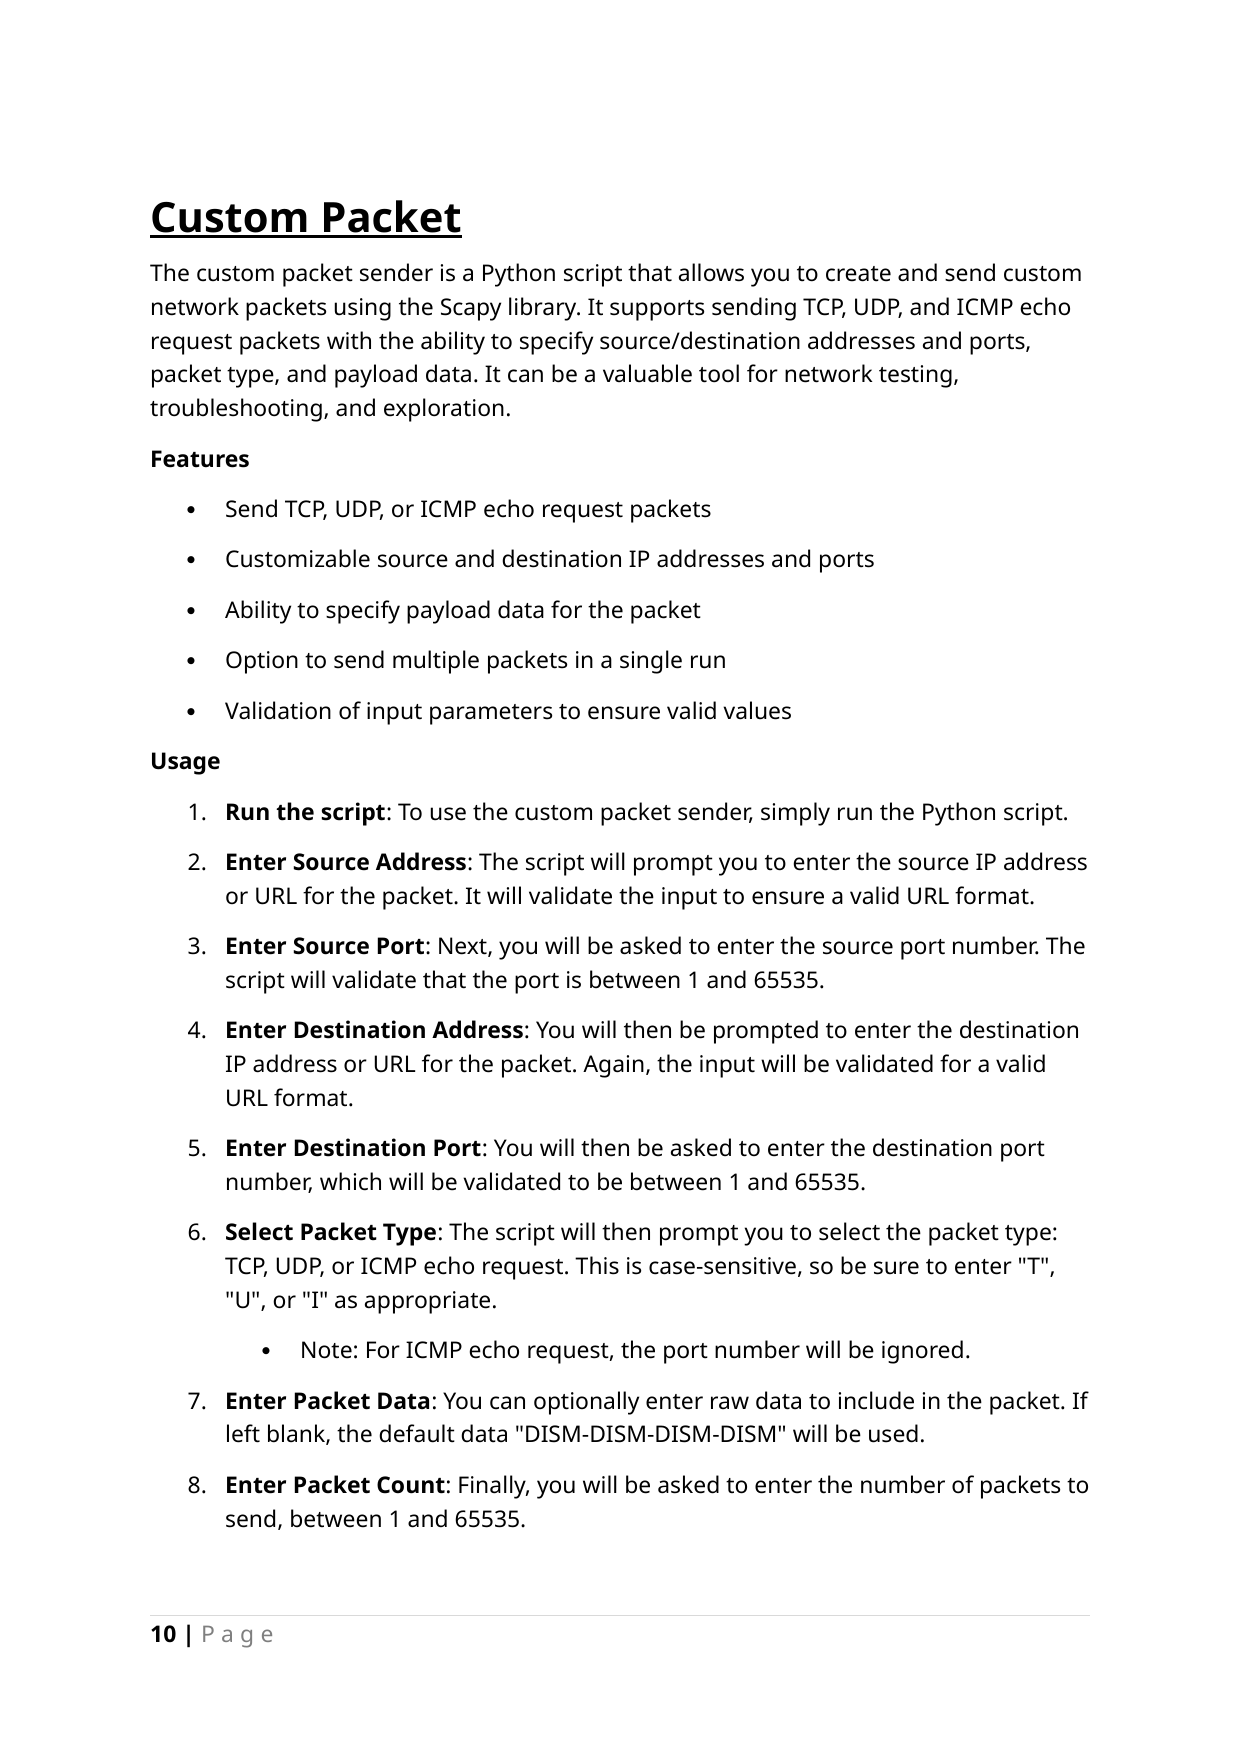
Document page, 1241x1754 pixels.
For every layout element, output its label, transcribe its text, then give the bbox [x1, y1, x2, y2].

list Enter Destination Address: You will then be prompted to enter the destination IP address or URL for the packet. Again, the input will be validated for a valid URL format. [187, 1014, 1090, 1113]
subtitle Custom Packet [150, 187, 1090, 244]
list Select Packet Type: The script will then prompt you to select the packet type: TCP, UDP, or ICMP echo request. This is case-sensitive, so be sure to enter "T", "U", or "I" as appropriate. [187, 1216, 1090, 1315]
list Note: For ICMP echo request, the port number will be ignored. [262, 1334, 1090, 1365]
list Enter Source Port: Next, you will be asked to enter the source port number. The script will validate that the port is between 1 and 65535. [187, 930, 1090, 995]
text The custom packet sender is a Python script that allows you to create and send custom network packets using the Scapy library. It supports sending TCP, UDP, and ICMP echo request packets with the ability to specify source/destination addresses and ports, packet type, and payload data. It can be a valuable tool for network testing, troubleshooting, and exploration. [150, 257, 1090, 423]
list Run the script: To use the custom packet sender, simply run the Python script. [187, 795, 1090, 827]
list Send TCP, UDP, or ICMP echo request packets [187, 493, 1090, 524]
list Option to send multiple packets in a single run [187, 644, 1090, 675]
list Enter Source Address: The script will prompt you to enter the source IP address or URL for the packet. It will validate the input to ensure a valid URL format. [187, 846, 1090, 911]
text Usage [150, 745, 1090, 776]
list Customizable source and destination IP addresses and ports [187, 543, 1090, 574]
list Enter Packet Data: You can optionally enter raw data to include in the packet. If left blank, the default data "DISM-DISM-DISM-DISM" will be used. [187, 1384, 1090, 1449]
list Enter Packet Count: Finally, you will be asked to enter the number of packets to send, between 1 and 65535. [187, 1469, 1090, 1534]
list Validation of input parameters to ensure valid values [187, 694, 1090, 726]
text Features [150, 442, 1090, 474]
list Ability to specify payload data for the packet [187, 594, 1090, 625]
list Enter Destination Port: You will then be asked to enter the destination port number, which will be validated to be between 1 and 65535. [187, 1132, 1090, 1197]
